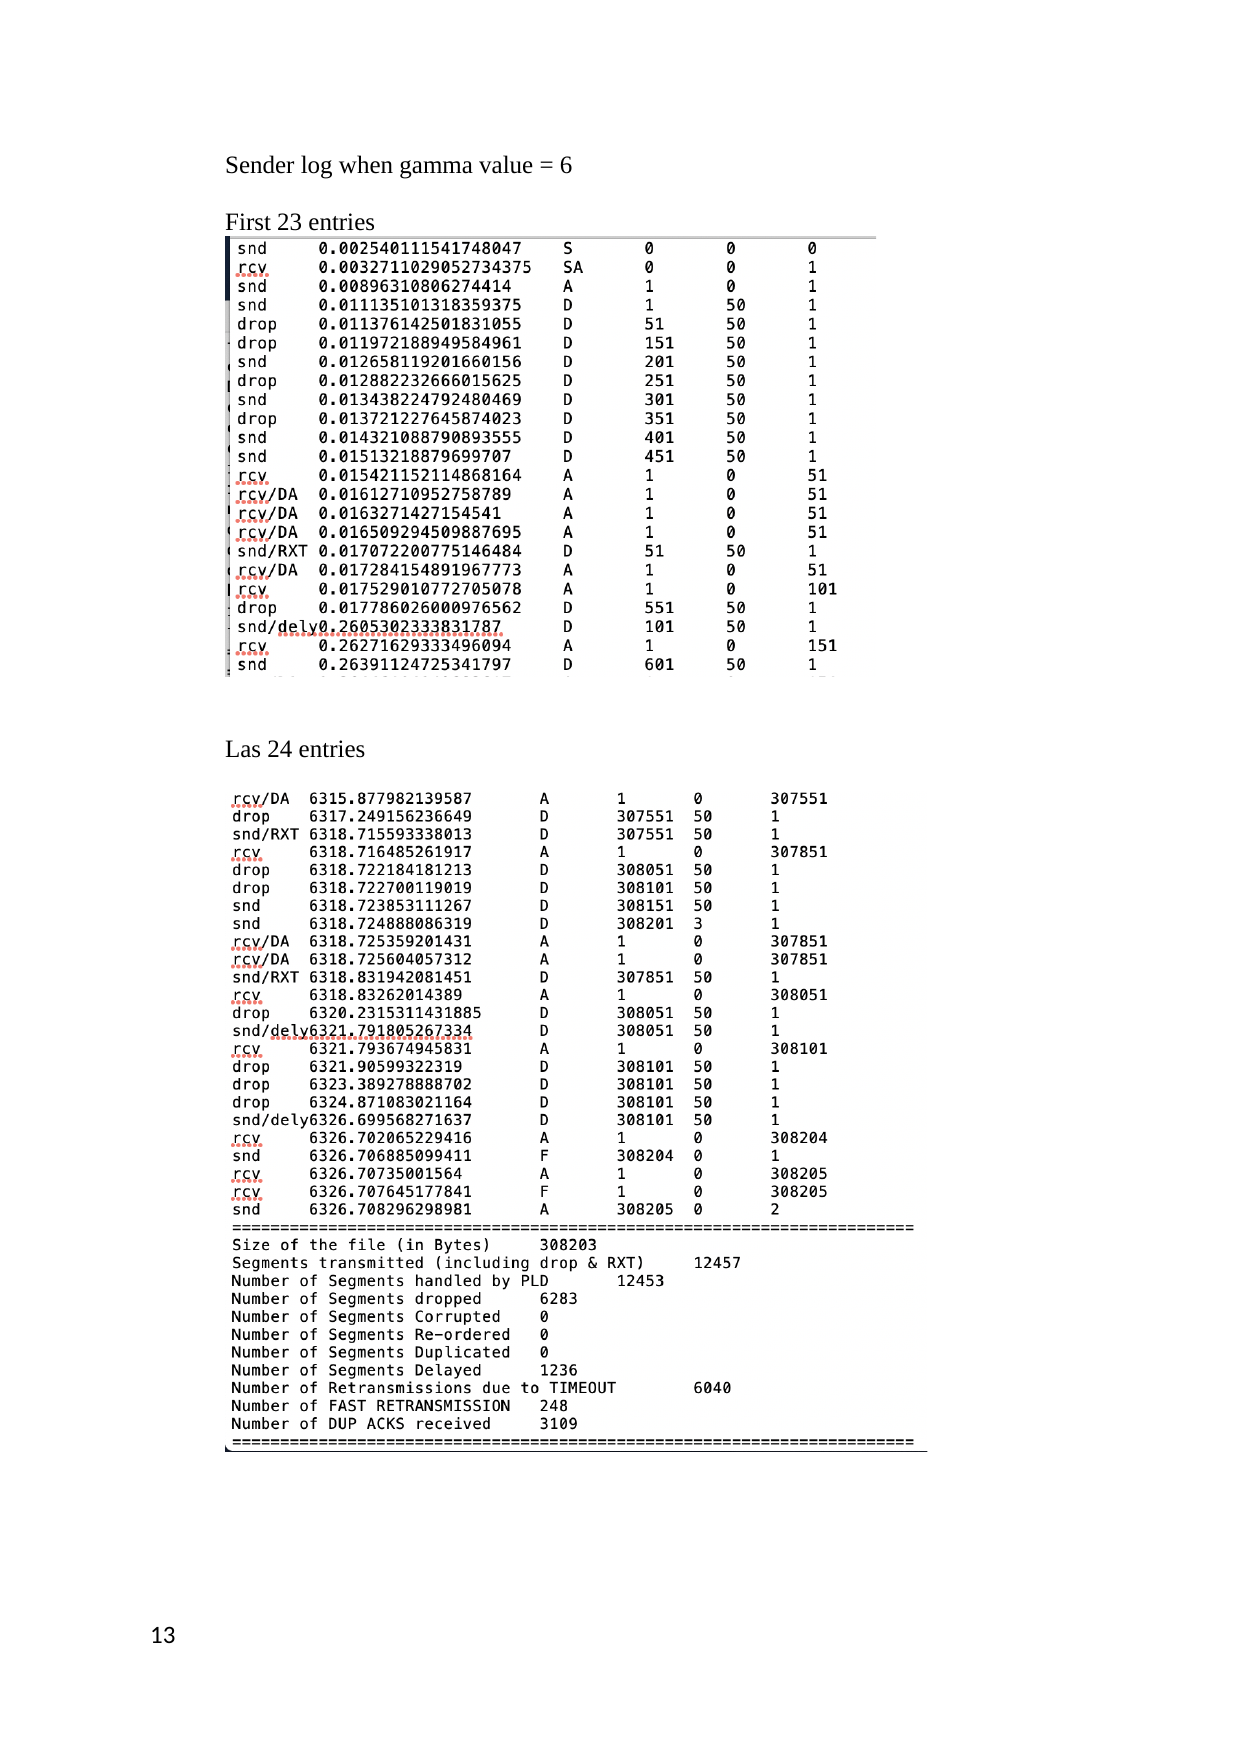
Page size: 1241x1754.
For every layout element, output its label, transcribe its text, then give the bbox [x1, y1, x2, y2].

picture [225, 791, 928, 1452]
picture [225, 236, 877, 677]
list First 23 entries [225, 207, 1090, 236]
list Sender log when gamma value = 6 [225, 150, 1090, 179]
list Las 24 entries [225, 734, 1090, 763]
